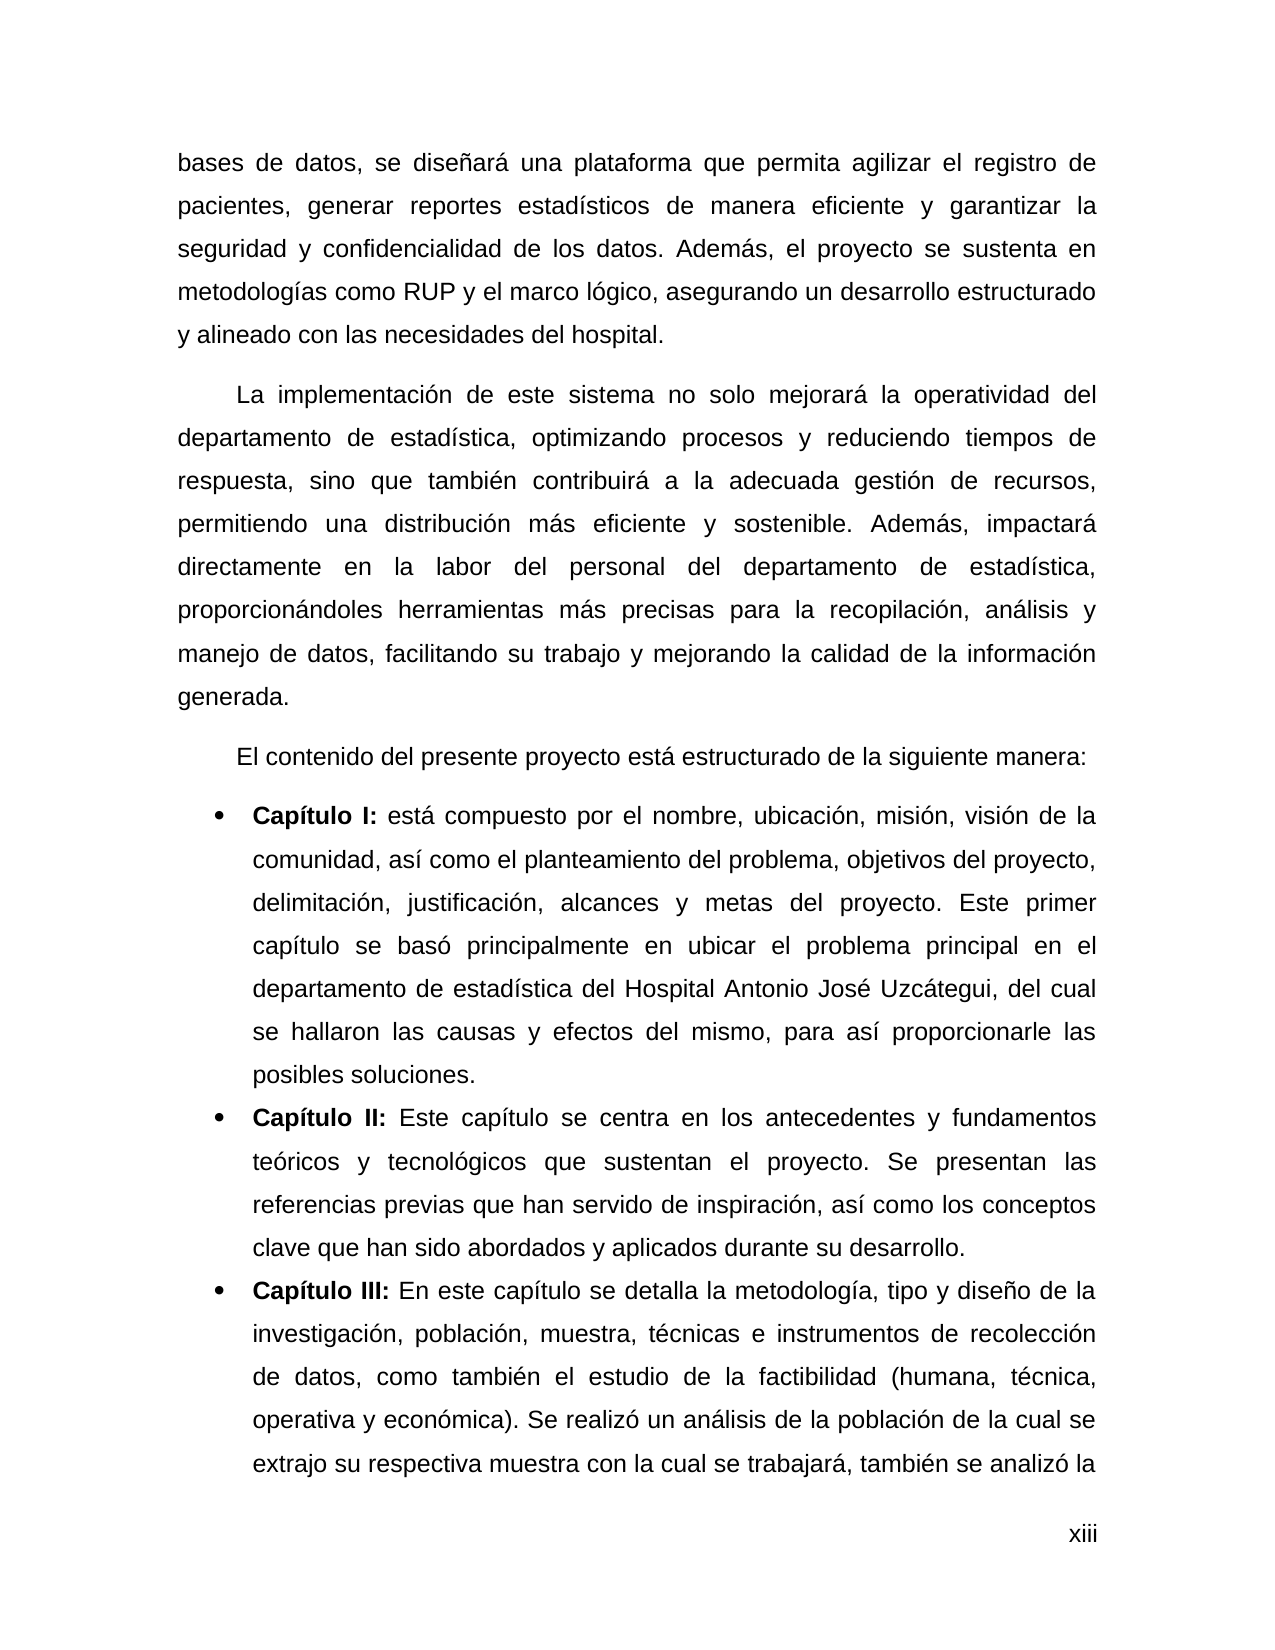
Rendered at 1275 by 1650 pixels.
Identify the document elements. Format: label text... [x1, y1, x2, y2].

list Capítulo II: Este capítulo se centra en los antecedentes y fundamentos teóricos y tecnológicos que sustentan el proyecto. Se presentan las referencias previas que han servido de inspiración, así como los conceptos clave que han sido abordados y aplicados durante su desarrollo. [215, 1103, 1098, 1262]
text La implementación de este sistema no solo mejorará la operatividad del departamento de estadística, optimizando procesos y reduciendo tiempos de respuesta, sino que también contribuirá a la adecuada gestión de recursos, permitiendo una distribución más eficiente y sostenible. Además, impactará directamente en la labor del personal del departamento de estadística, proporcionándoles herramientas más precisas para la recopilación, análisis y manejo de datos, facilitando su trabajo y mejorando la calidad de la información generada. [177, 380, 1098, 711]
list Capítulo I: está compuesto por el nombre, ubicación, misión, visión de la comunidad, así como el planteamiento del problema, objetivos del proyecto, delimitación, justificación, alcances y metas del proyecto. Este primer capítulo se basó principalmente en ubicar el problema principal en el departamento de estadística del Hospital Antonio José Uzcátegui, del cual se hallaron las causas y efectos del mismo, para así proporcionarle las posibles soluciones. [215, 801, 1098, 1089]
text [177, 148, 1098, 349]
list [215, 1276, 1098, 1477]
text El contenido del presente proyecto está estructurado de la siguiente manera: [177, 742, 1098, 770]
